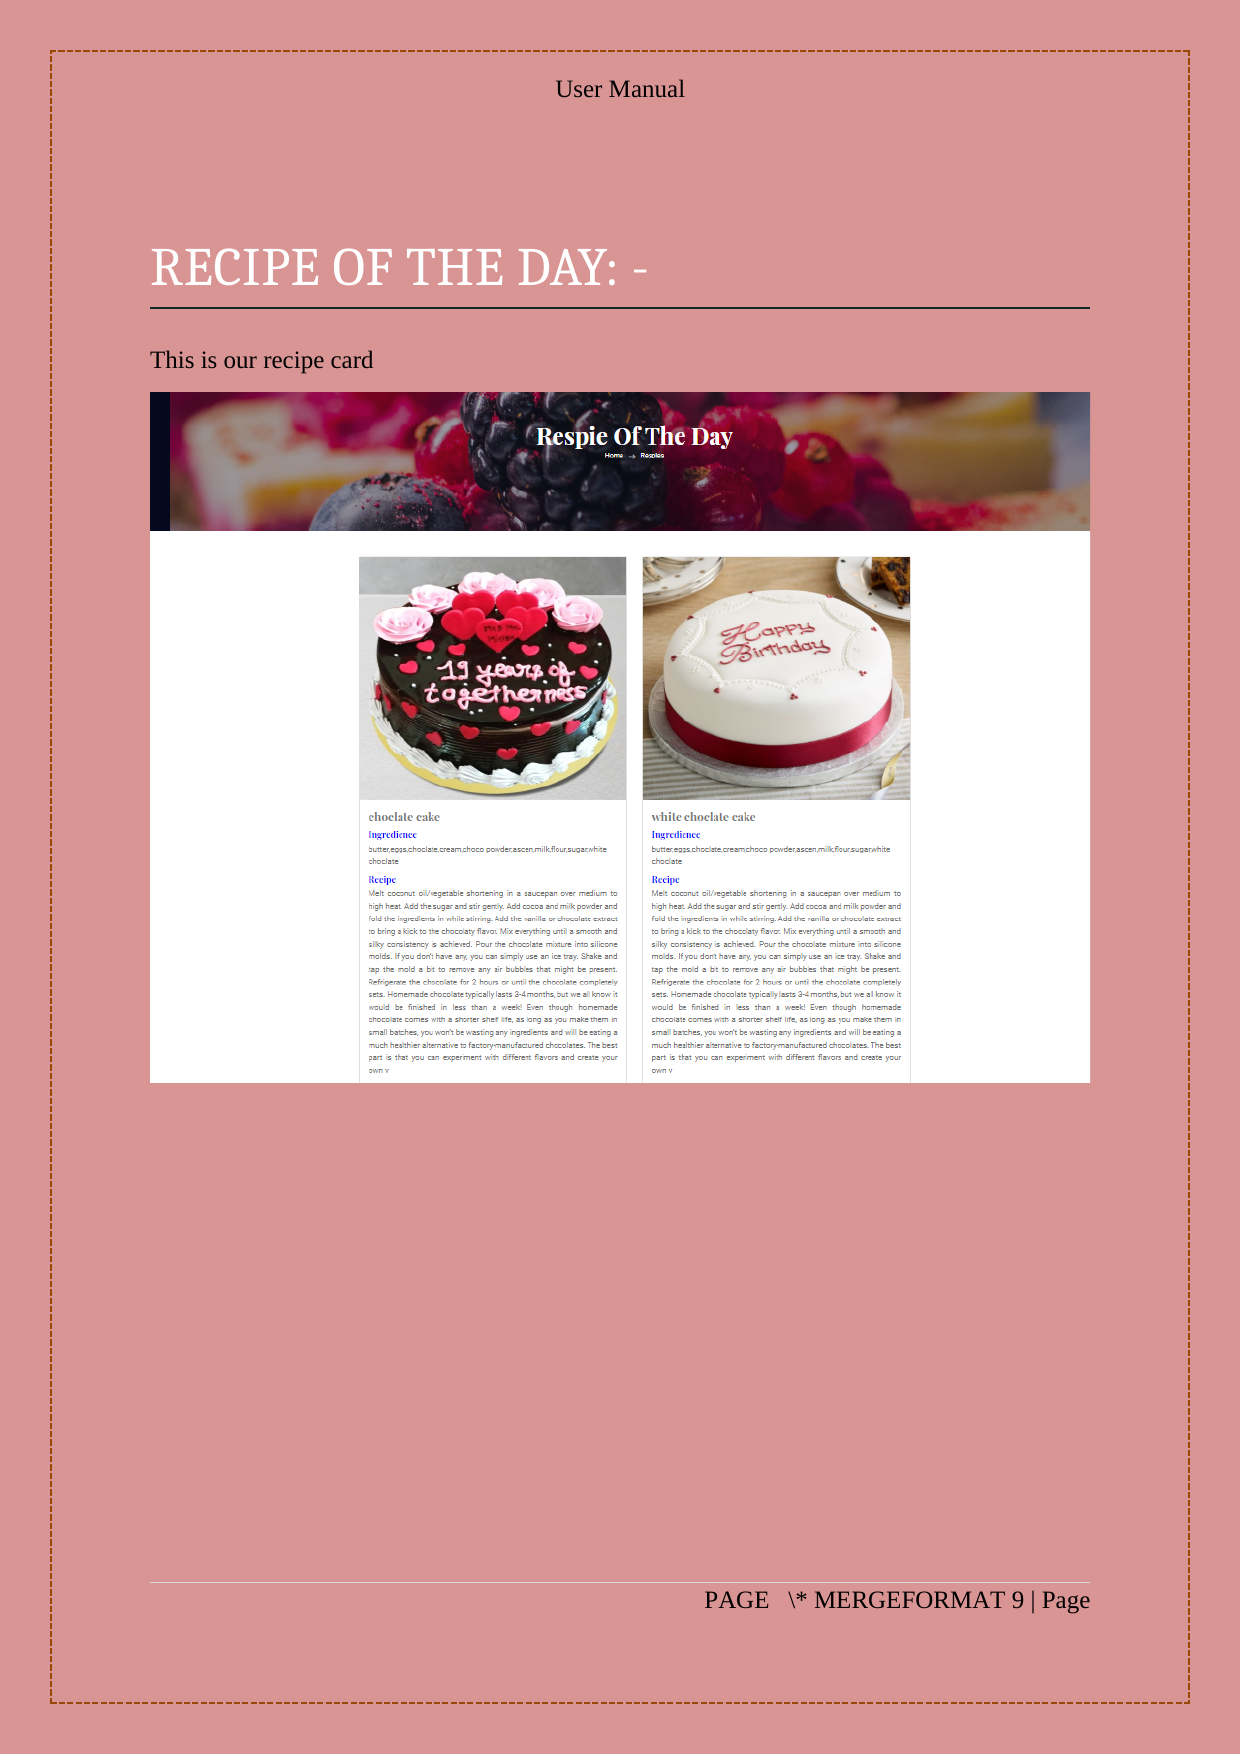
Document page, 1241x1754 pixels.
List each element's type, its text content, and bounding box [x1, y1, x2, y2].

picture [150, 392, 1091, 1083]
title RECIPE OF THE DAY: - [150, 236, 1090, 307]
text This is our recipe card [150, 345, 1090, 374]
